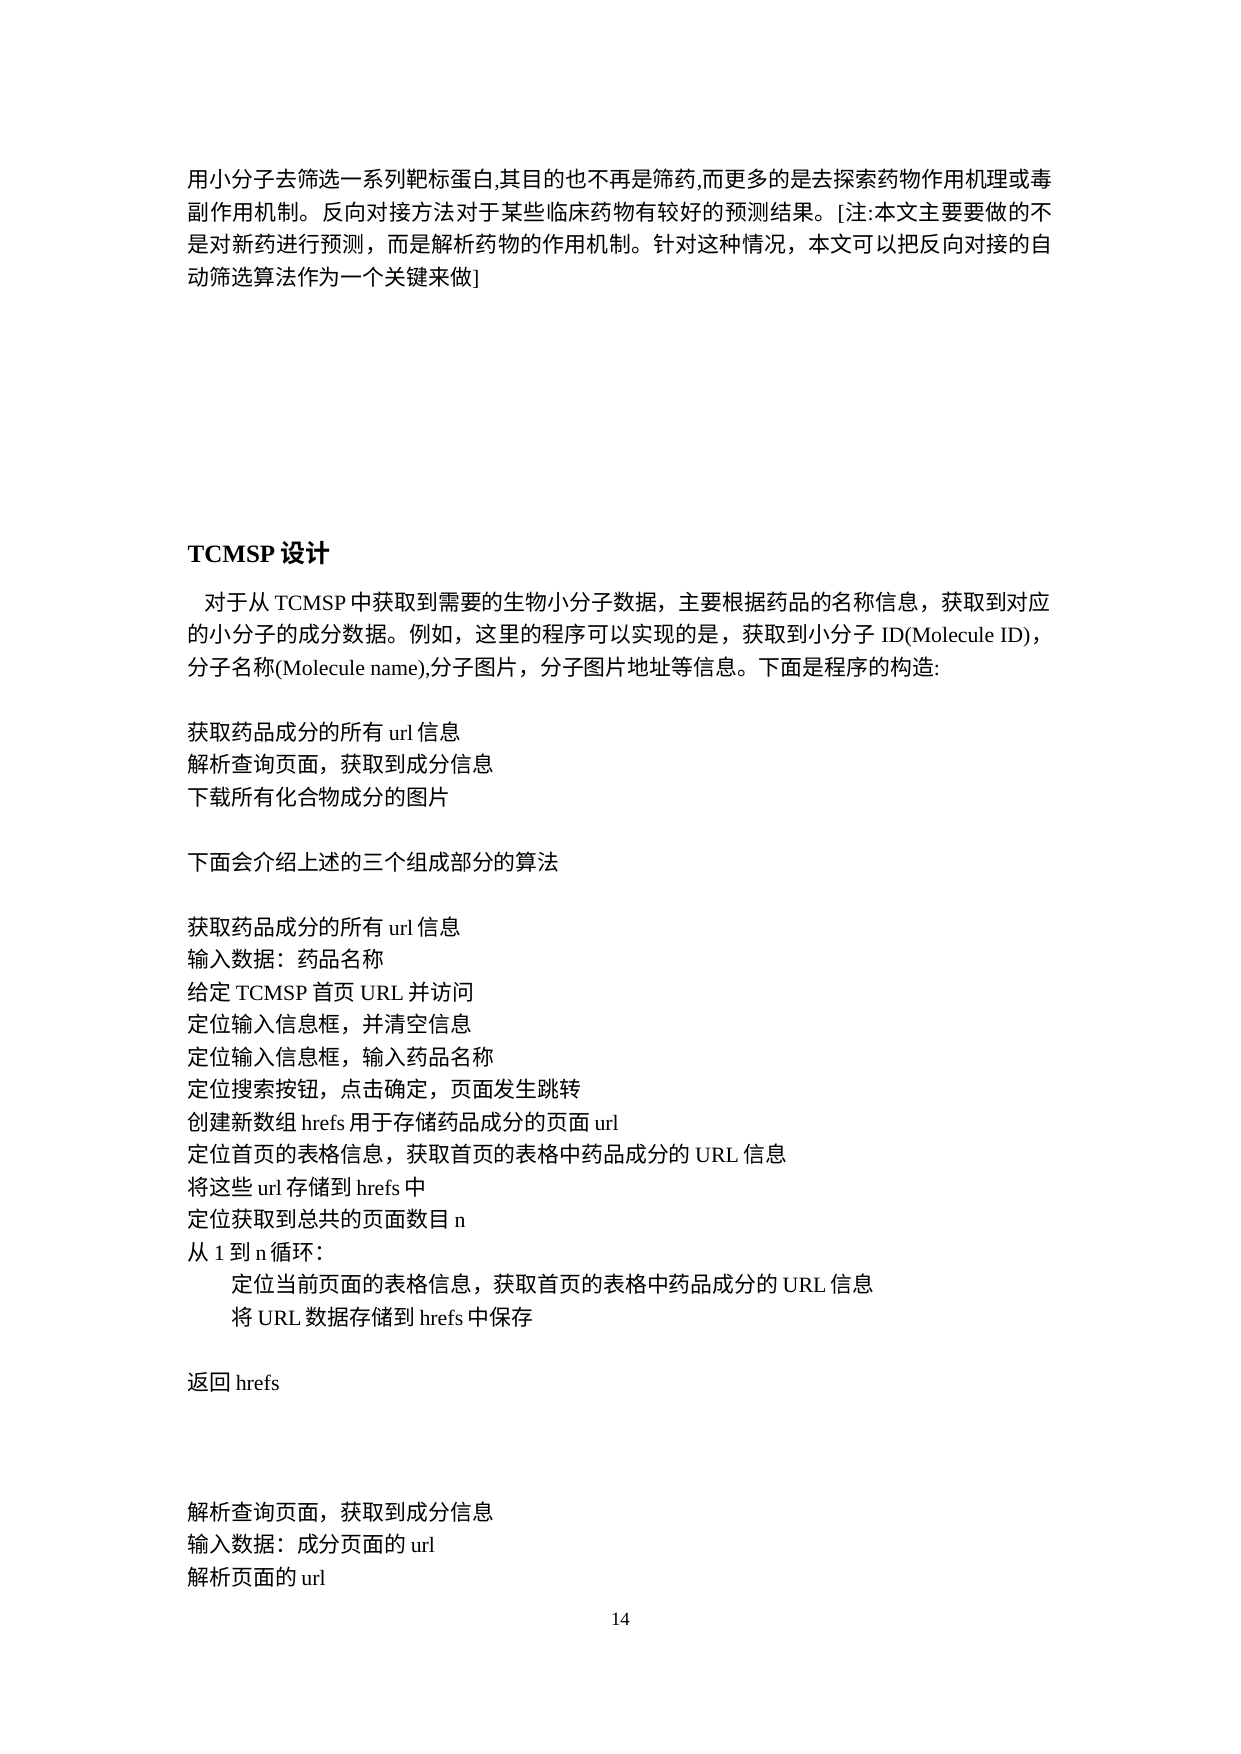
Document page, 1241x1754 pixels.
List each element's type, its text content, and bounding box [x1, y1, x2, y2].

text 定位输入信息框，并清空信息 [187, 1007, 1053, 1039]
text 下面会介绍上述的三个组成部分的算法 [187, 844, 1053, 877]
text 输入数据：药品名称 [187, 942, 1053, 974]
text 定位当前页面的表格信息，获取首页的表格中药品成分的URL信息 [187, 1267, 1053, 1299]
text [187, 162, 1053, 292]
text 将URL数据存储到hrefs中保存 [187, 1299, 1053, 1332]
text 下载所有化合物成分的图片 [187, 779, 1053, 812]
text 解析查询页面，获取到成分信息 [187, 1494, 1053, 1527]
text 对于从TCMSP中获取到需要的生物小分子数据，主要根据药品的名称信息，获取到对应的小分子的成分数据。例如，这里的程序可以实现的是，获取到小分子ID(Molecule ID)，分子名称(Molecule name),分子图片，分子图片地址等信息。下面是程序的构造: [187, 584, 1053, 682]
text 给定TCMSP首页URL并访问 [187, 974, 1053, 1007]
text 定位首页的表格信息，获取首页的表格中药品成分的URL信息 [187, 1137, 1053, 1169]
text 定位输入信息框，输入药品名称 [187, 1039, 1053, 1072]
text 获取药品成分的所有url信息 [187, 714, 1053, 747]
text 创建新数组hrefs用于存储药品成分的页面url [187, 1104, 1053, 1137]
text 解析查询页面，获取到成分信息 [187, 747, 1053, 779]
text 输入数据：成分页面的url [187, 1527, 1053, 1559]
text 将这些url存储到hrefs中 [187, 1169, 1053, 1202]
text 定位获取到总共的页面数目n [187, 1202, 1053, 1234]
text 定位搜索按钮，点击确定，页面发生跳转 [187, 1072, 1053, 1104]
text 解析页面的url [187, 1559, 1053, 1592]
subtitle TCMSP设计 [187, 519, 1053, 584]
text 返回hrefs [187, 1364, 1053, 1397]
text 从1到n循环： [187, 1234, 1053, 1267]
text 获取药品成分的所有url信息 [187, 909, 1053, 942]
